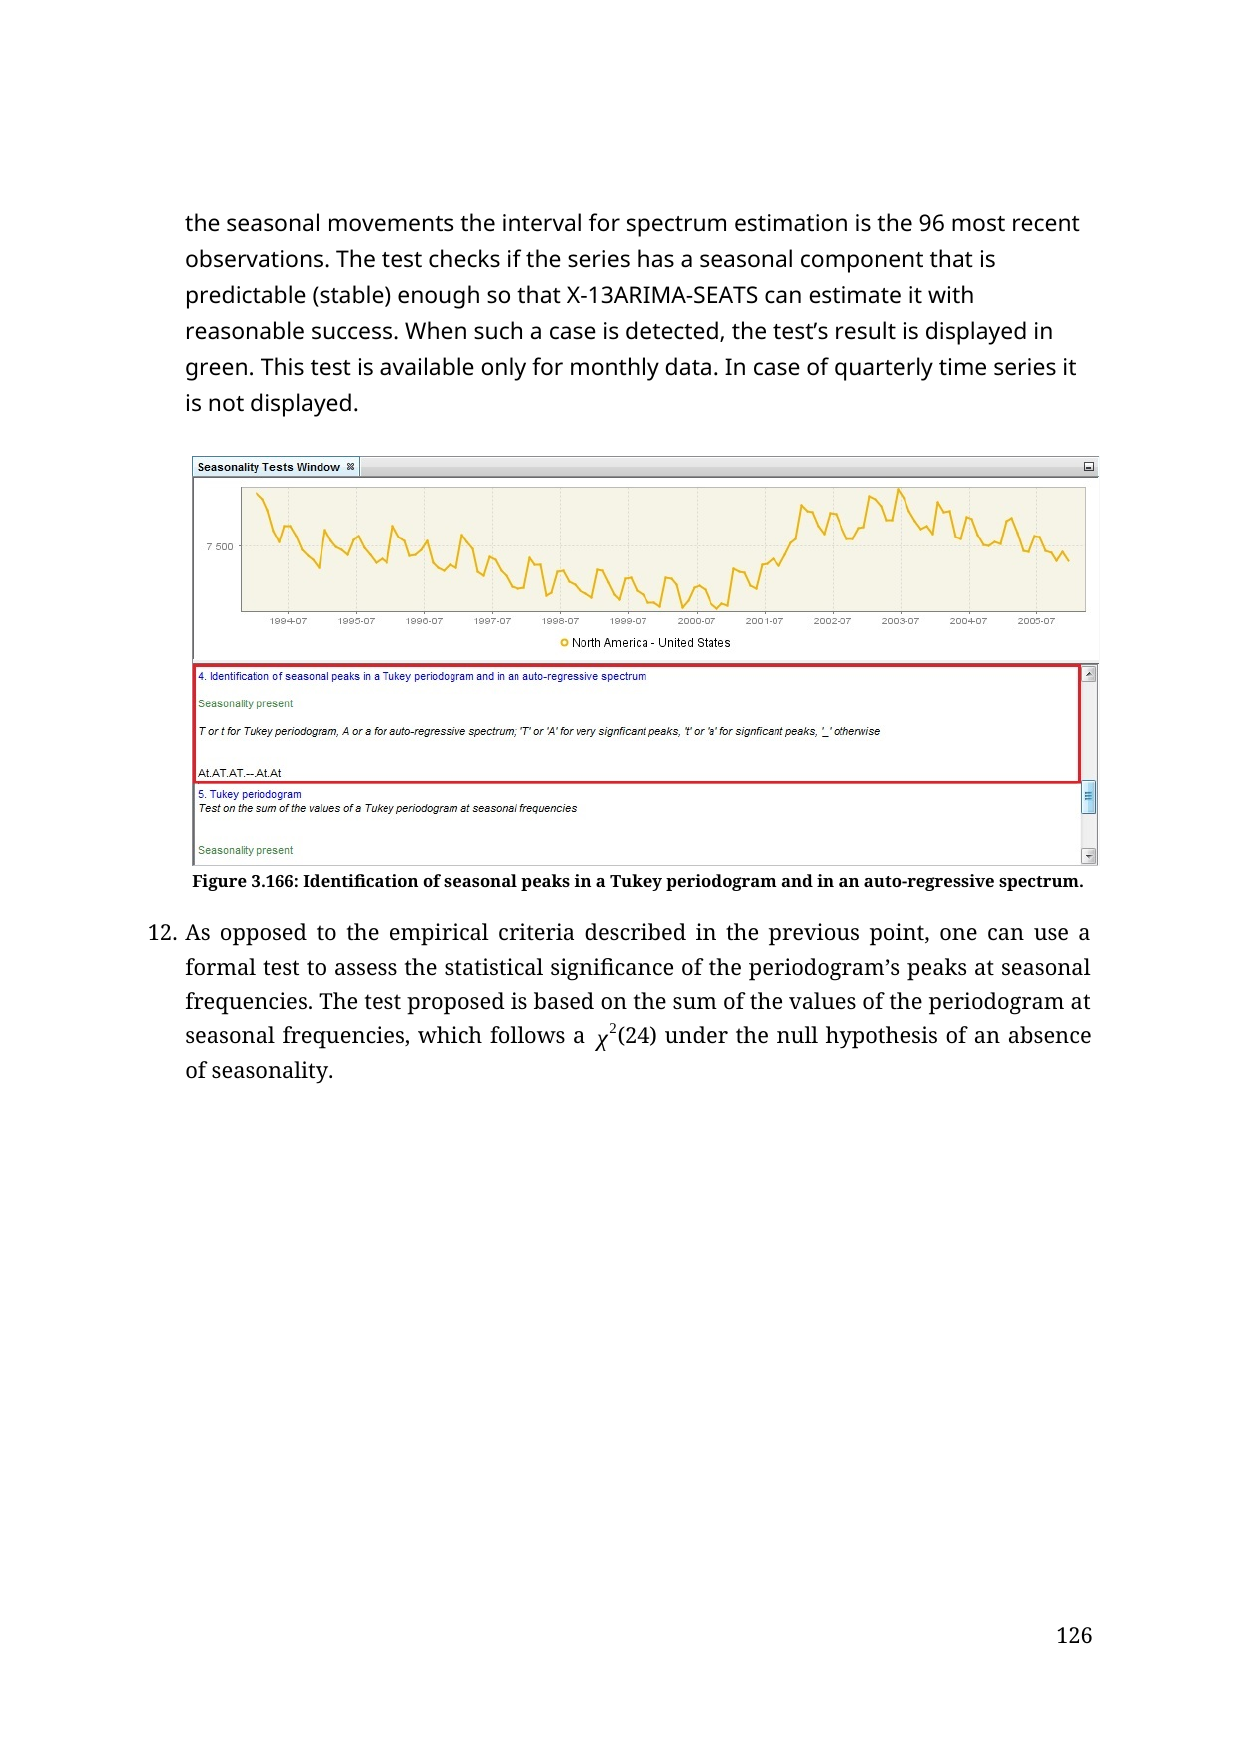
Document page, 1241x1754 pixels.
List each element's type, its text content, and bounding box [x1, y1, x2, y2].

list As opposed to the empirical criteria described in the previous point, one can use a formal test to assess the statistical significance of the periodogram’s peaks at seasonal frequencies. The test proposed is based on the sum of the values of the periodogram at seasonal frequencies, which follows a (24) under the null hypothesis of an absence of seasonality. [148, 917, 1092, 1085]
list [148, 207, 1092, 418]
picture [192, 456, 1100, 866]
